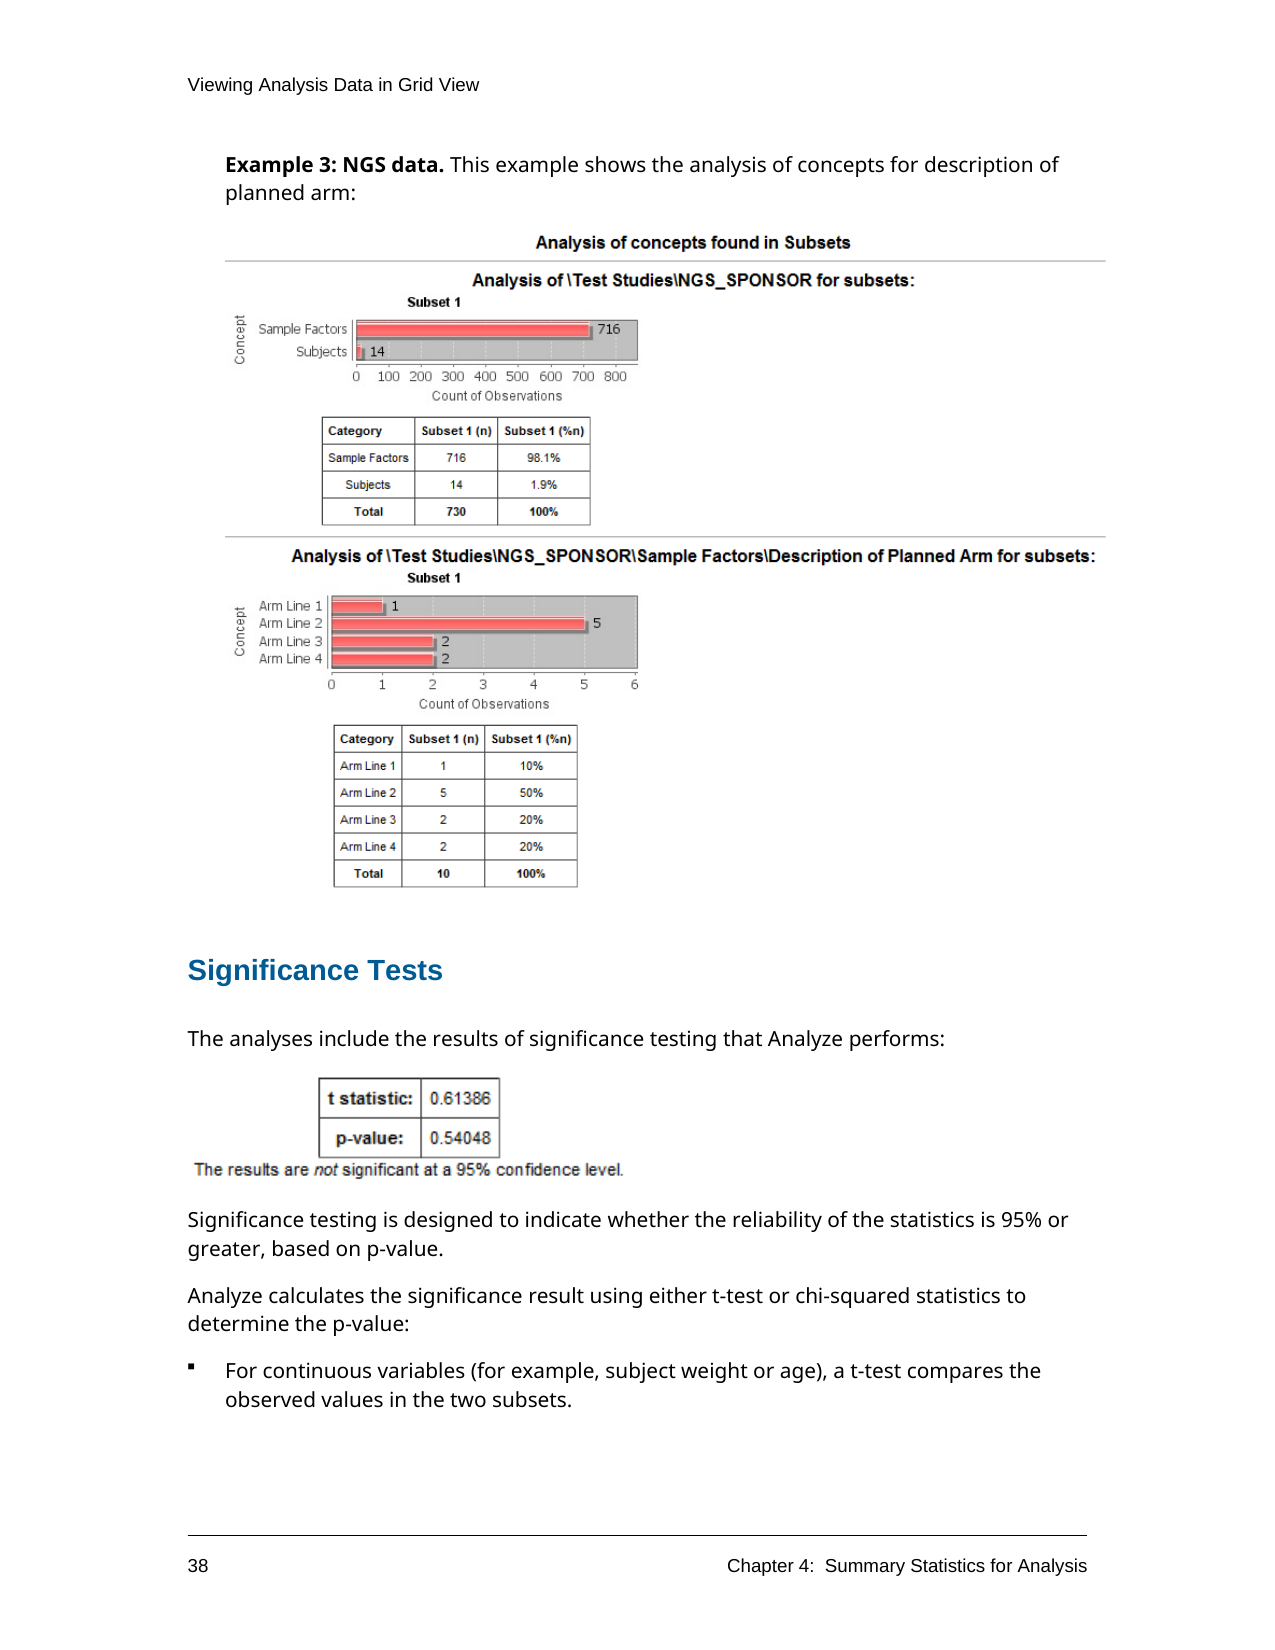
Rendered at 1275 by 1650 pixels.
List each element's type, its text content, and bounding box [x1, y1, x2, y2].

picture [187, 1071, 639, 1187]
text The analyses include the results of significance testing that Analyze performs: [187, 1024, 1087, 1052]
subtitle Significance Tests [187, 953, 1087, 986]
list For continuous variables (for example, subject weight or age), a t-test compares the observed values in the two subsets. [187, 1357, 1087, 1413]
picture [225, 225, 1106, 895]
text Example 3: NGS data. This example shows the analysis of concepts for description of planned arm: [225, 150, 1087, 207]
text Analyze calculates the significance result using either t-test or chi-squared statistics to determine the p-value: [187, 1281, 1087, 1338]
text Significance testing is designed to indicate whether the reliability of the statistics is 95% or greater, based on p-value. [187, 1205, 1087, 1262]
